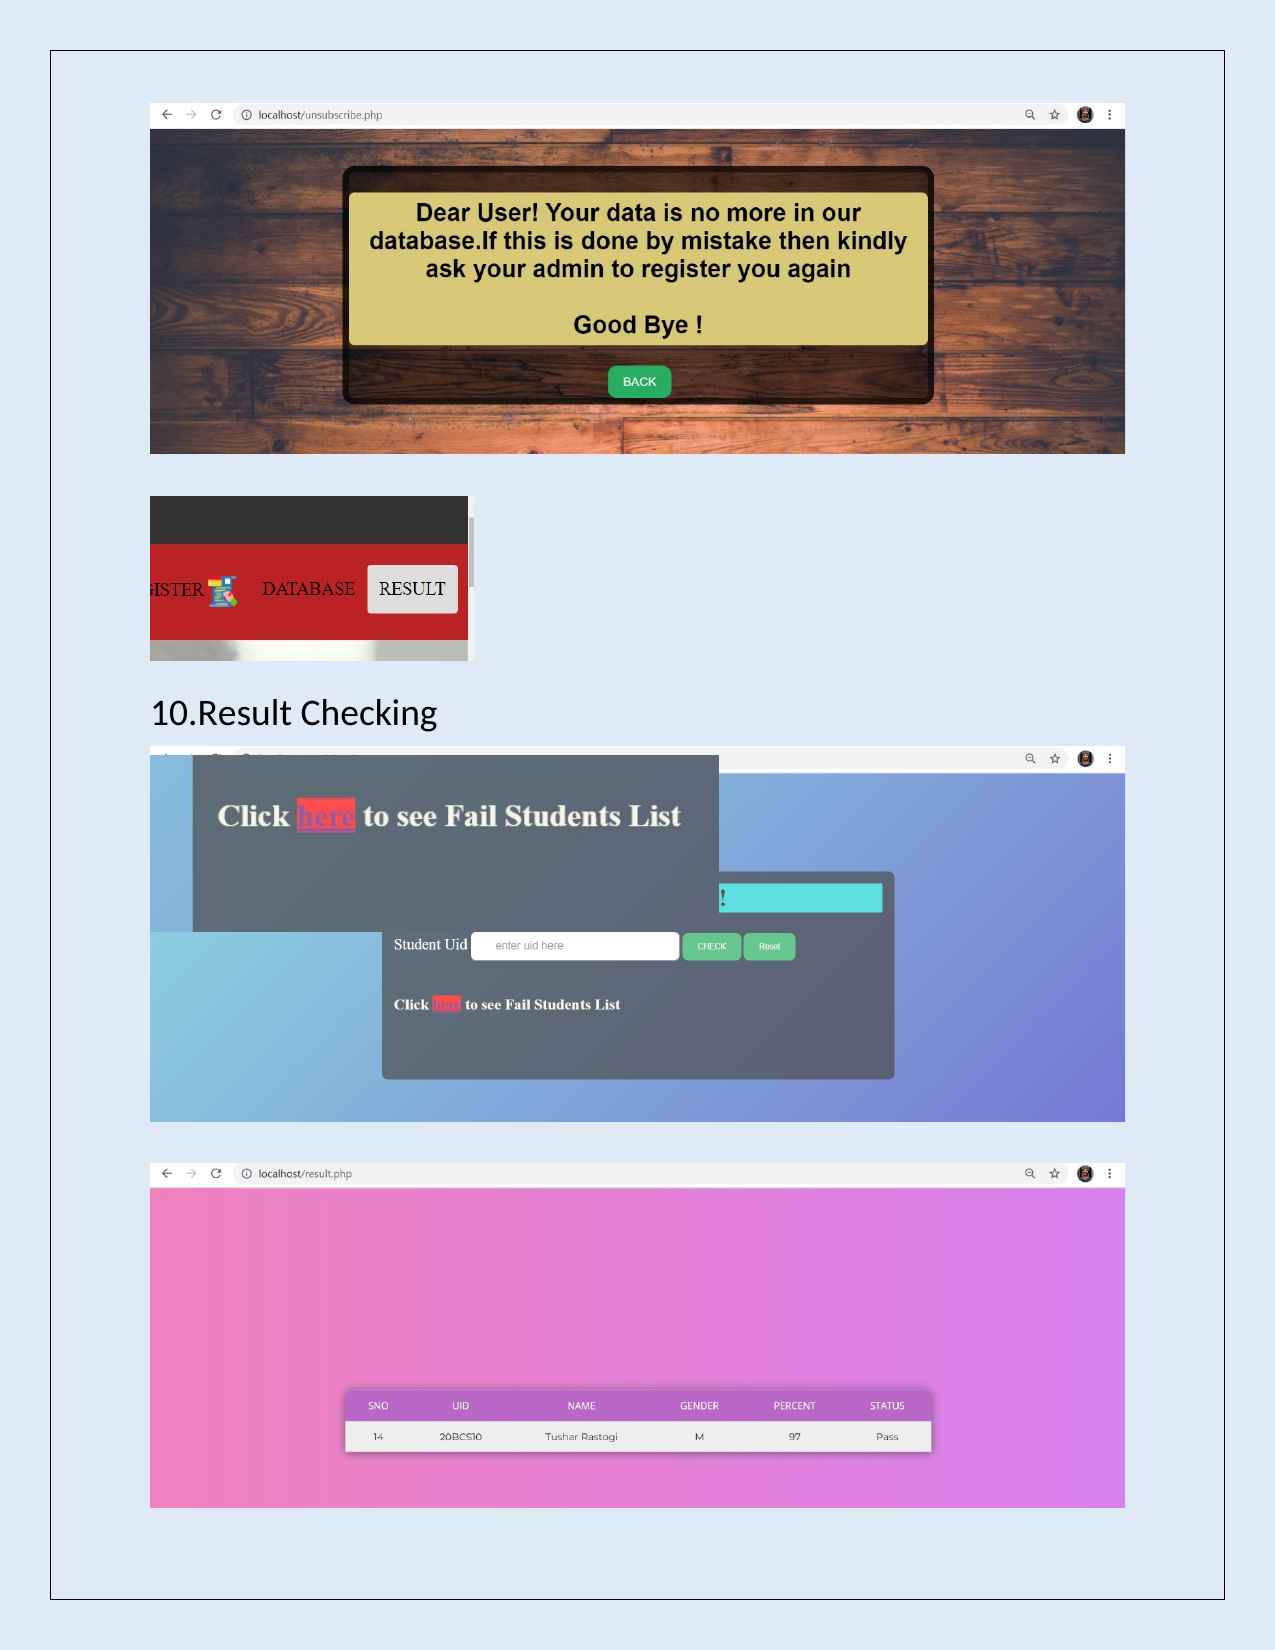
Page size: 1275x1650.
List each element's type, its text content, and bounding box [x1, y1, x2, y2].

picture [150, 496, 474, 661]
picture [150, 1163, 1125, 1508]
picture [150, 103, 1125, 454]
text 10.Result Checking [150, 689, 1125, 735]
picture [150, 746, 1125, 1122]
